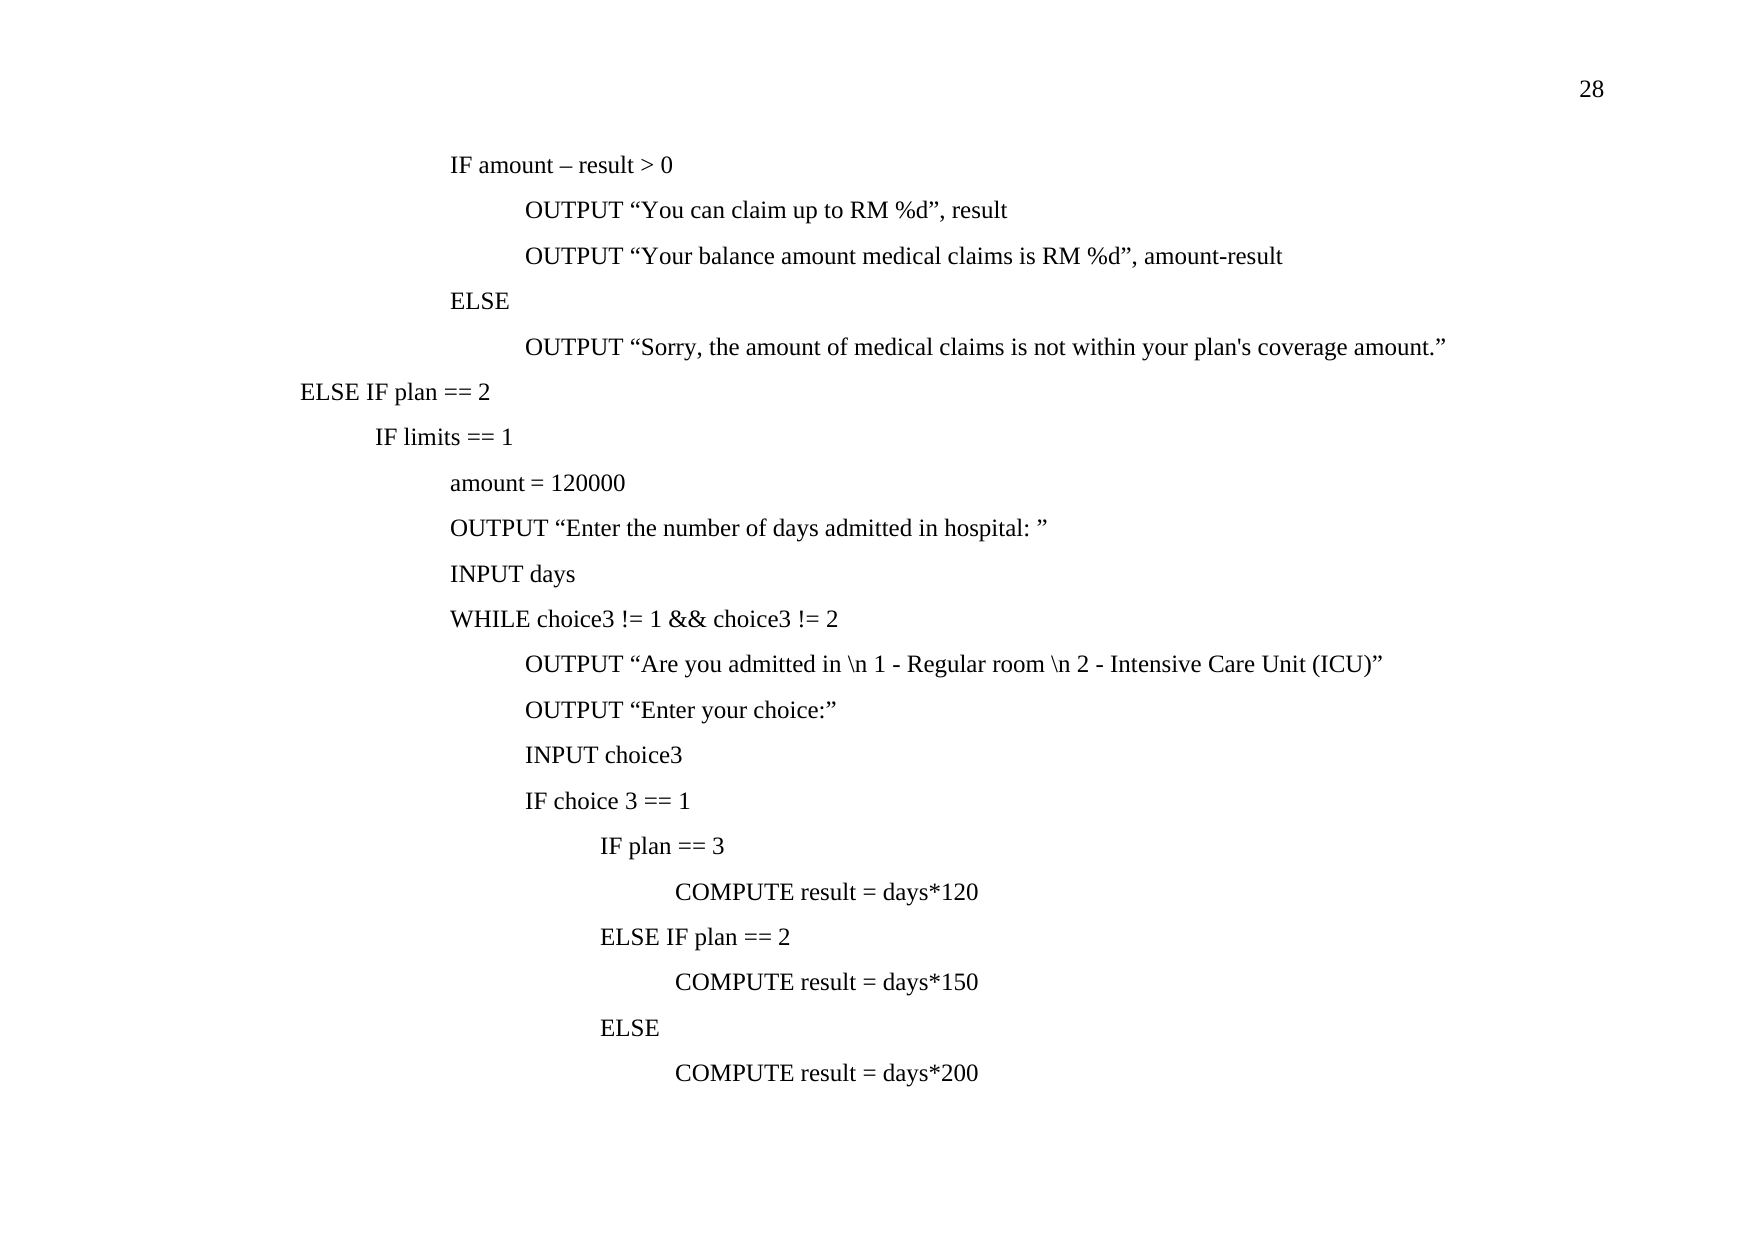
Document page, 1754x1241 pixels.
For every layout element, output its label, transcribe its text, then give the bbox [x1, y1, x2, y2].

text OUTPUT “You can claim up to RM %d”, result [450, 195, 1604, 224]
text OUTPUT “Sorry, the amount of medical claims is not within your plan's coverage amount.” [450, 332, 1604, 360]
text OUTPUT “Your balance amount medical claims is RM %d”, amount-result [450, 241, 1604, 269]
text ELSE [450, 286, 1604, 315]
text IF plan == 3 [150, 831, 1604, 860]
text ELSE IF plan == 2 [525, 922, 1604, 951]
text OUTPUT “Enter the number of days admitted in hospital: ” [225, 513, 1604, 542]
text OUTPUT “Are you admitted in \n 1 - Regular room \n 2 - Intensive Care Unit (ICU)” [225, 649, 1604, 678]
text INPUT days [225, 559, 1604, 587]
text ELSE [525, 1013, 1604, 1042]
text INPUT choice3 [450, 740, 1604, 769]
text IF amount – result > 0 [150, 150, 1604, 179]
text ELSE IF plan == 2 [225, 377, 1604, 406]
text amount = 120000 [225, 468, 1604, 497]
text COMPUTE result = days*200 [525, 1058, 1604, 1087]
text COMPUTE result = days*150 [525, 967, 1604, 996]
text COMPUTE result = days*120 [525, 877, 1604, 905]
text WHILE choice3 != 1 && choice3 != 2 [225, 604, 1604, 633]
text OUTPUT “Enter your choice:” [450, 695, 1604, 724]
text IF choice 3 == 1 [450, 786, 1604, 814]
text IF limits == 1 [225, 422, 1604, 451]
